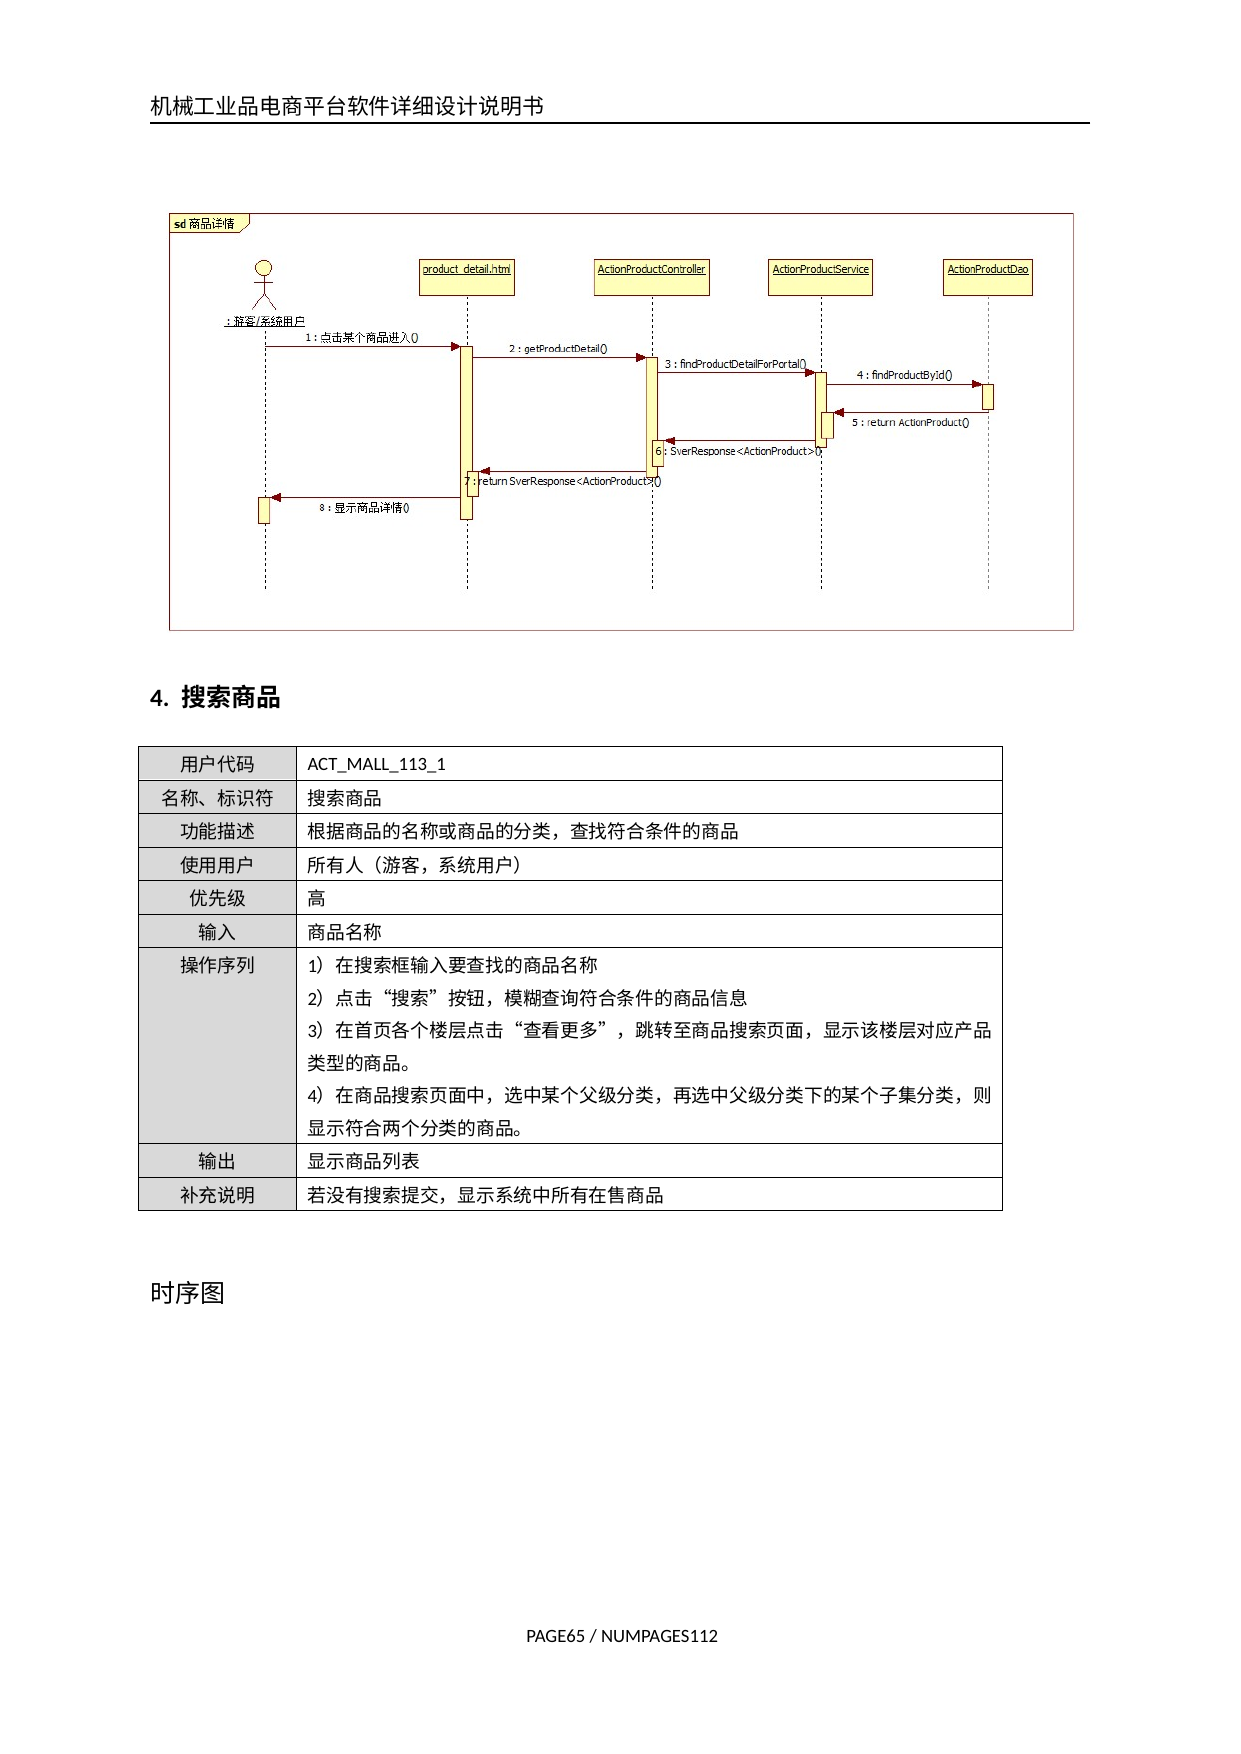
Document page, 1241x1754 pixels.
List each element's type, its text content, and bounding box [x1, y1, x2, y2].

text 4. 搜索商品 [150, 663, 1090, 728]
table_cell 操作序列 [139, 948, 296, 1143]
table_cell 若没有搜索提交，显示系统中所有在售商品 [297, 1178, 1002, 1210]
text 时序图 [150, 1259, 1090, 1324]
table_header ACT_MALL_113_1 [297, 747, 1002, 779]
table_cell 名称、标识符 [139, 781, 296, 813]
table_cell 输入 [139, 915, 296, 947]
table_cell 输出 [139, 1144, 296, 1177]
table_cell 高 [297, 881, 1002, 914]
table_cell 根据商品的名称或商品的分类，查找符合条件的商品 [297, 814, 1002, 847]
table_cell 优先级 [139, 881, 296, 914]
table_header 用户代码 [139, 747, 296, 779]
table_cell 1）在搜索框输入要查找的商品名称 2）点击“搜索”按钮，模糊查询符合条件的商品信息 3）在首页各个楼层点击“查看更多”，跳转至商品搜索页面，显示该楼层对应产品类型的商品。 4）在商品搜索页面中，选中某个父级分类，再选中父级分类下的某个子集分类，则显示符合两个分类的商品。 [297, 948, 1002, 1143]
table_cell 所有人（游客，系统用户） [297, 848, 1002, 880]
picture [150, 194, 1091, 648]
table_cell 搜索商品 [297, 781, 1002, 813]
table_cell 显示商品列表 [297, 1144, 1002, 1177]
table_cell 使用用户 [139, 848, 296, 880]
table_cell 商品名称 [297, 915, 1002, 947]
table_cell 功能描述 [139, 814, 296, 847]
table_cell 补充说明 [139, 1178, 296, 1210]
